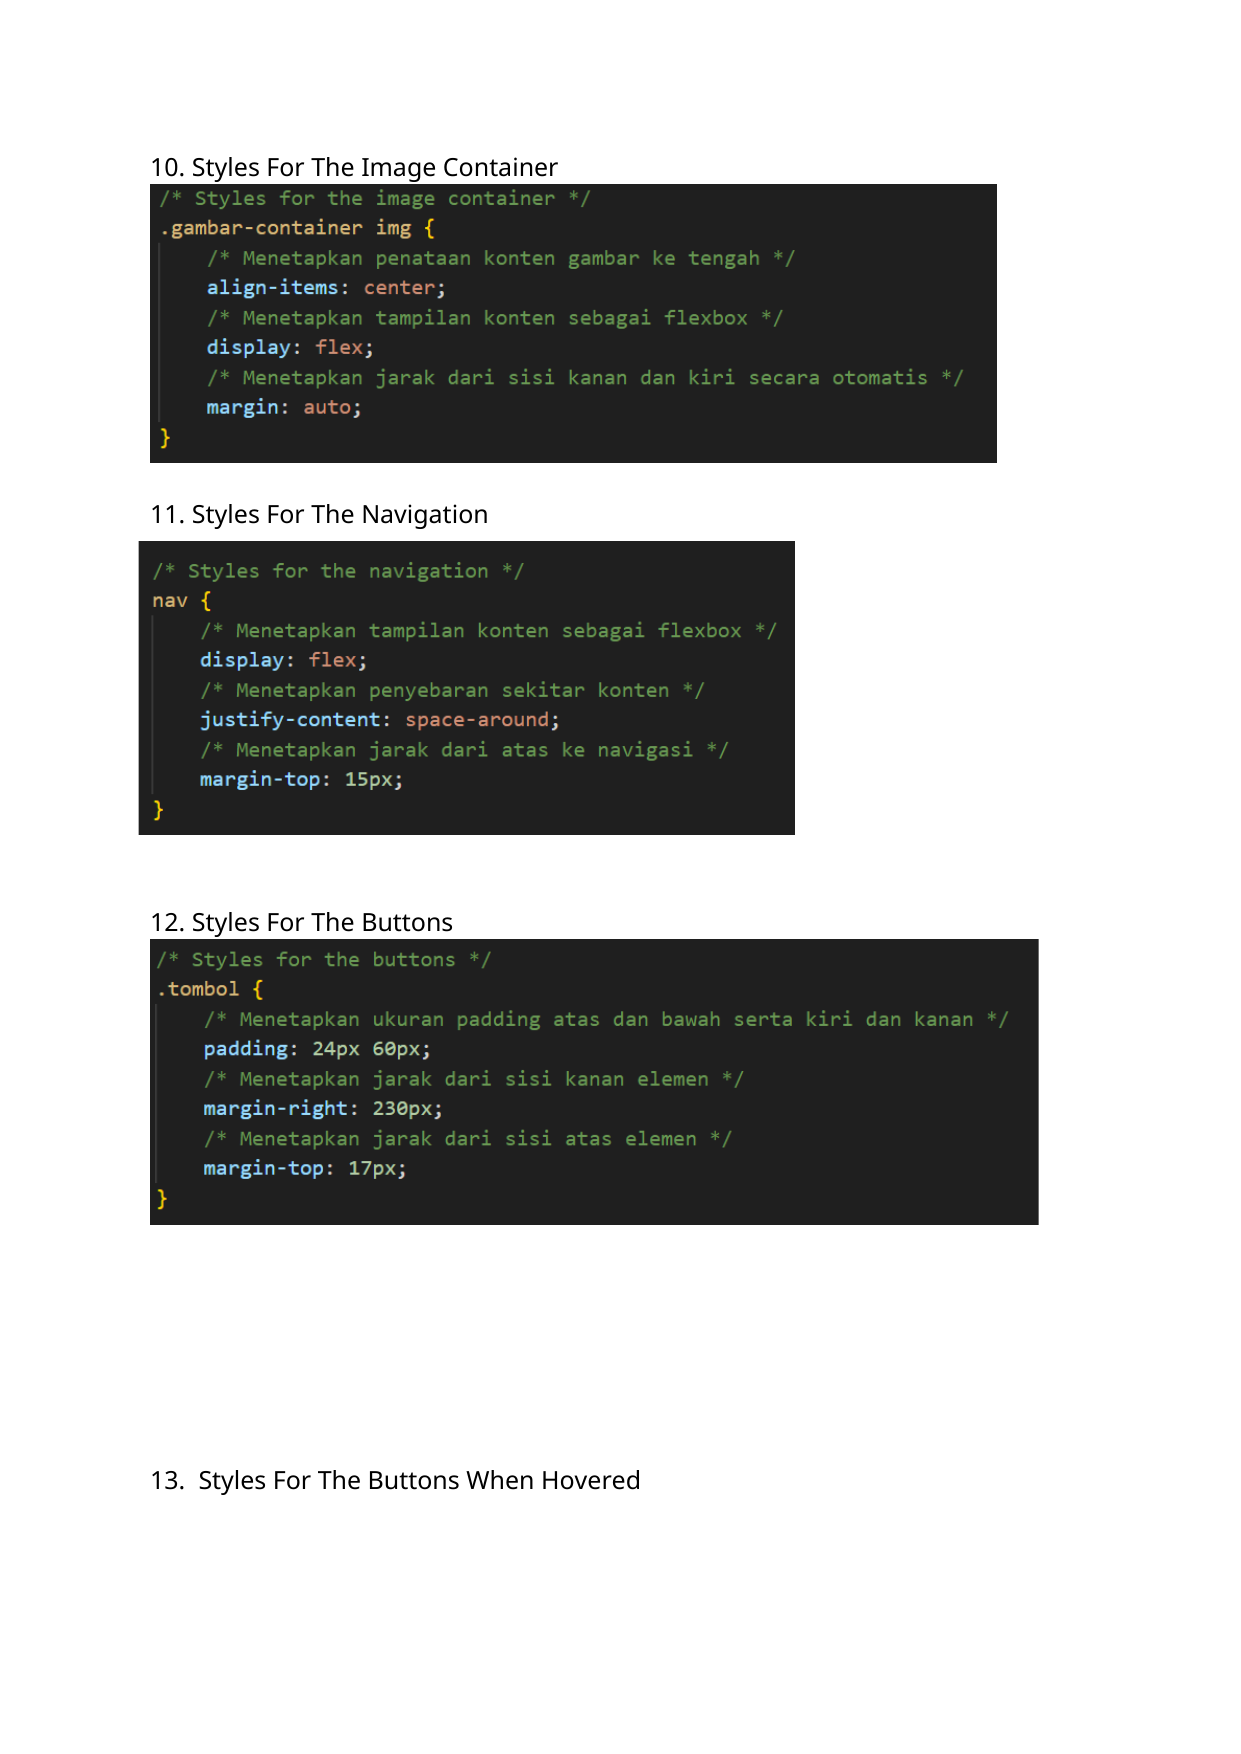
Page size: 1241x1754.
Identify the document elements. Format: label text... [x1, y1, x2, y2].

text 11. Styles For The Navigation [150, 496, 1090, 530]
text 13. Styles For The Buttons When Hovered [150, 1463, 1090, 1497]
picture [150, 939, 1039, 1225]
picture [138, 541, 795, 835]
picture [150, 184, 997, 463]
text 12. Styles For The Buttons [150, 905, 1090, 939]
